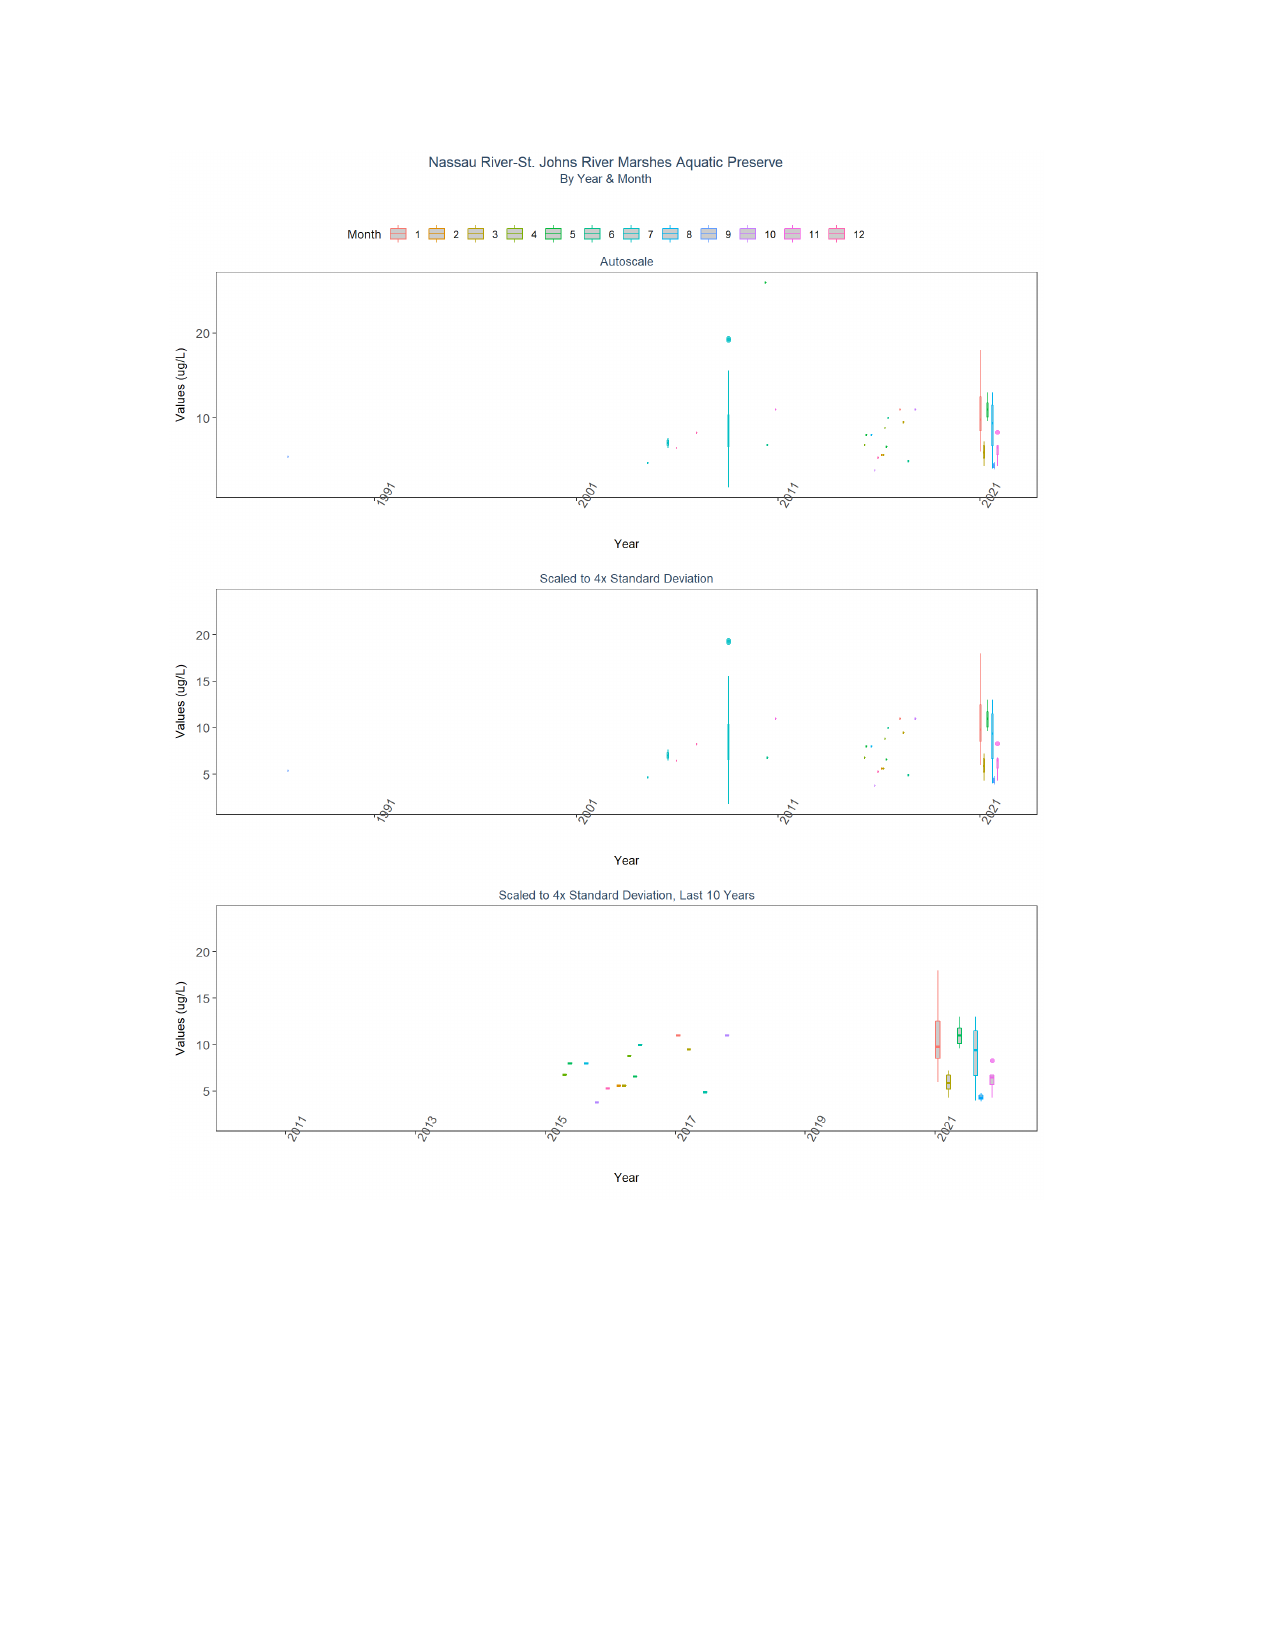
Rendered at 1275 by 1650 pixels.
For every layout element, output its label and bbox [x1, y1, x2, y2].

picture [168, 150, 1044, 1200]
